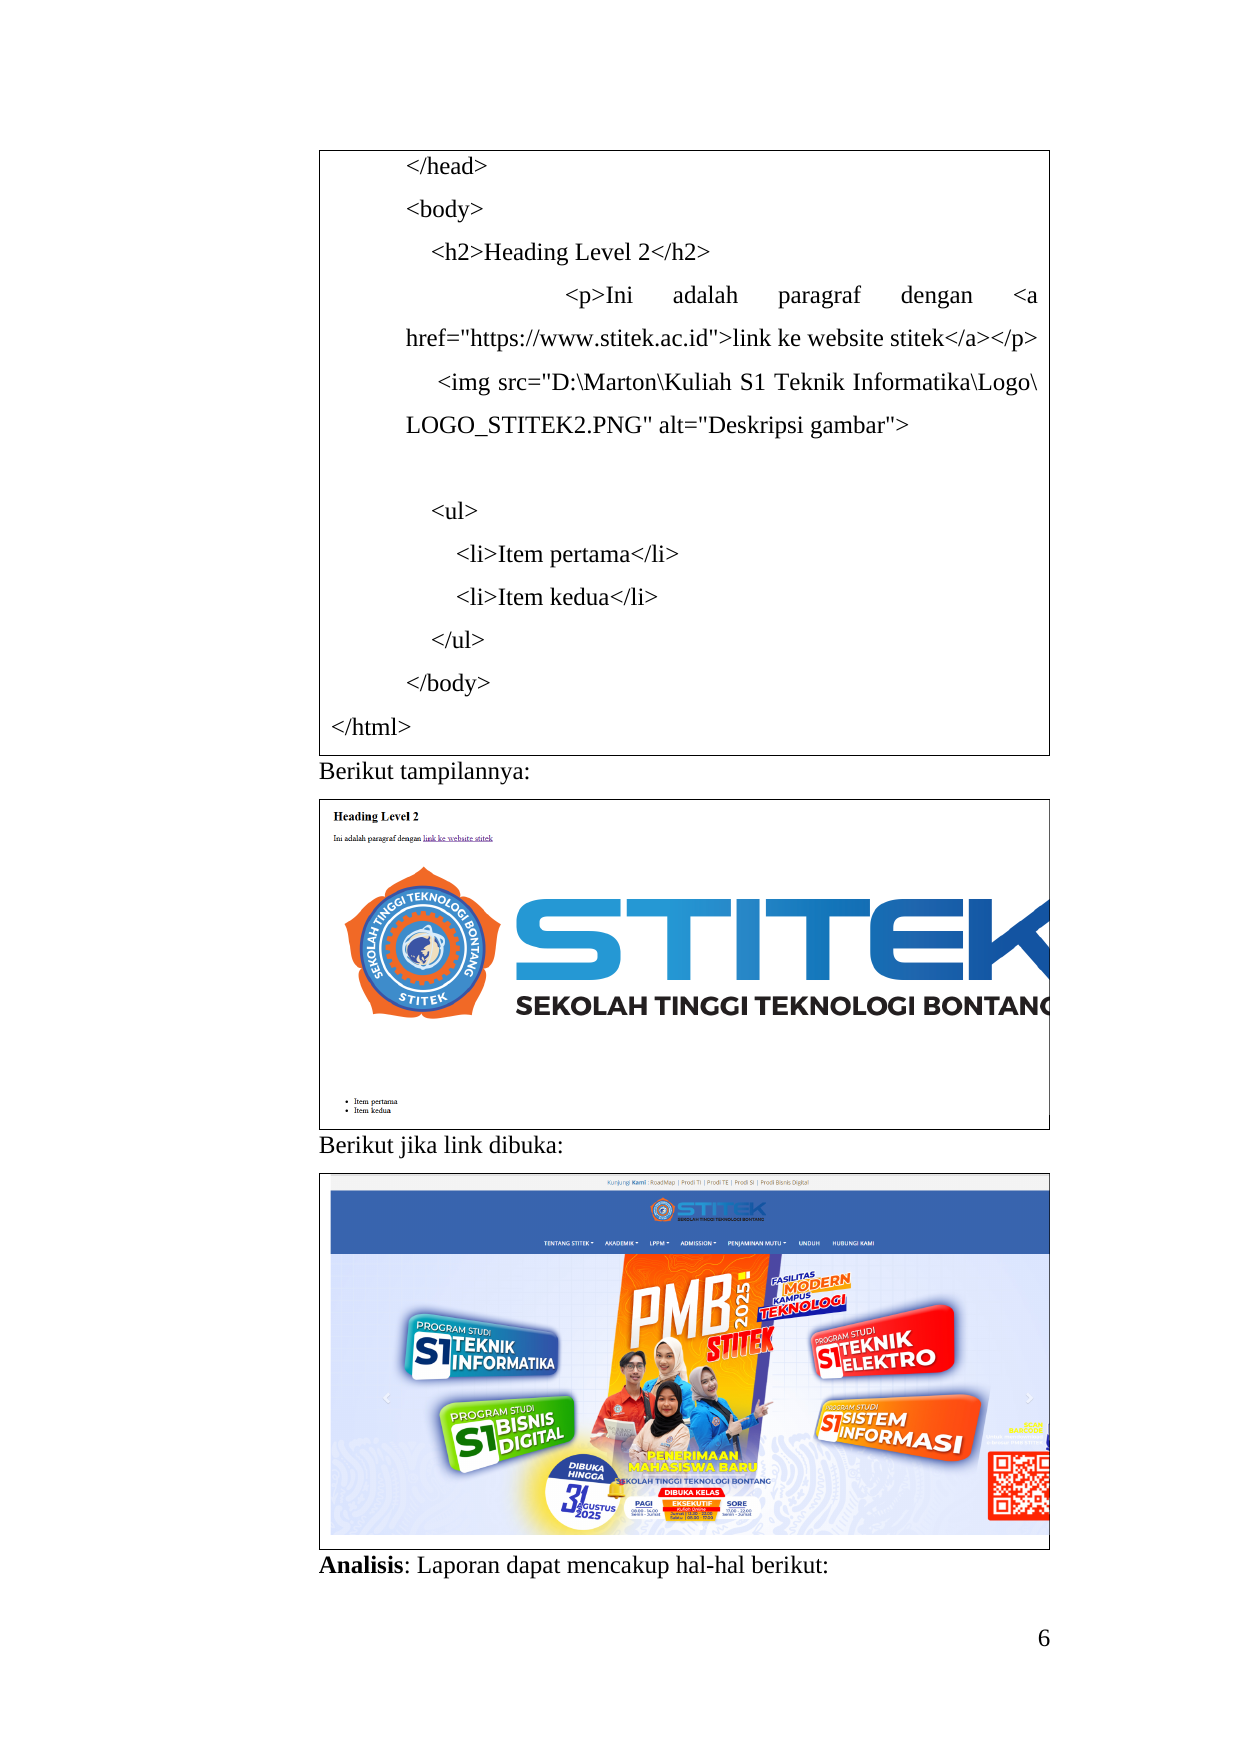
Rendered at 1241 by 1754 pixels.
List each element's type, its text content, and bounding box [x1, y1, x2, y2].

list Analisis: Laporan dapat mencakup hal-hal berikut: [319, 1550, 1050, 1578]
list Berikut jika link dibuka: [319, 1130, 1050, 1159]
list Berikut tampilannya: [319, 756, 1050, 784]
table_header [320, 1174, 1049, 1549]
picture [330, 1174, 1050, 1535]
table_header [320, 800, 1049, 1129]
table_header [320, 151, 1049, 755]
picture [330, 800, 1050, 1115]
